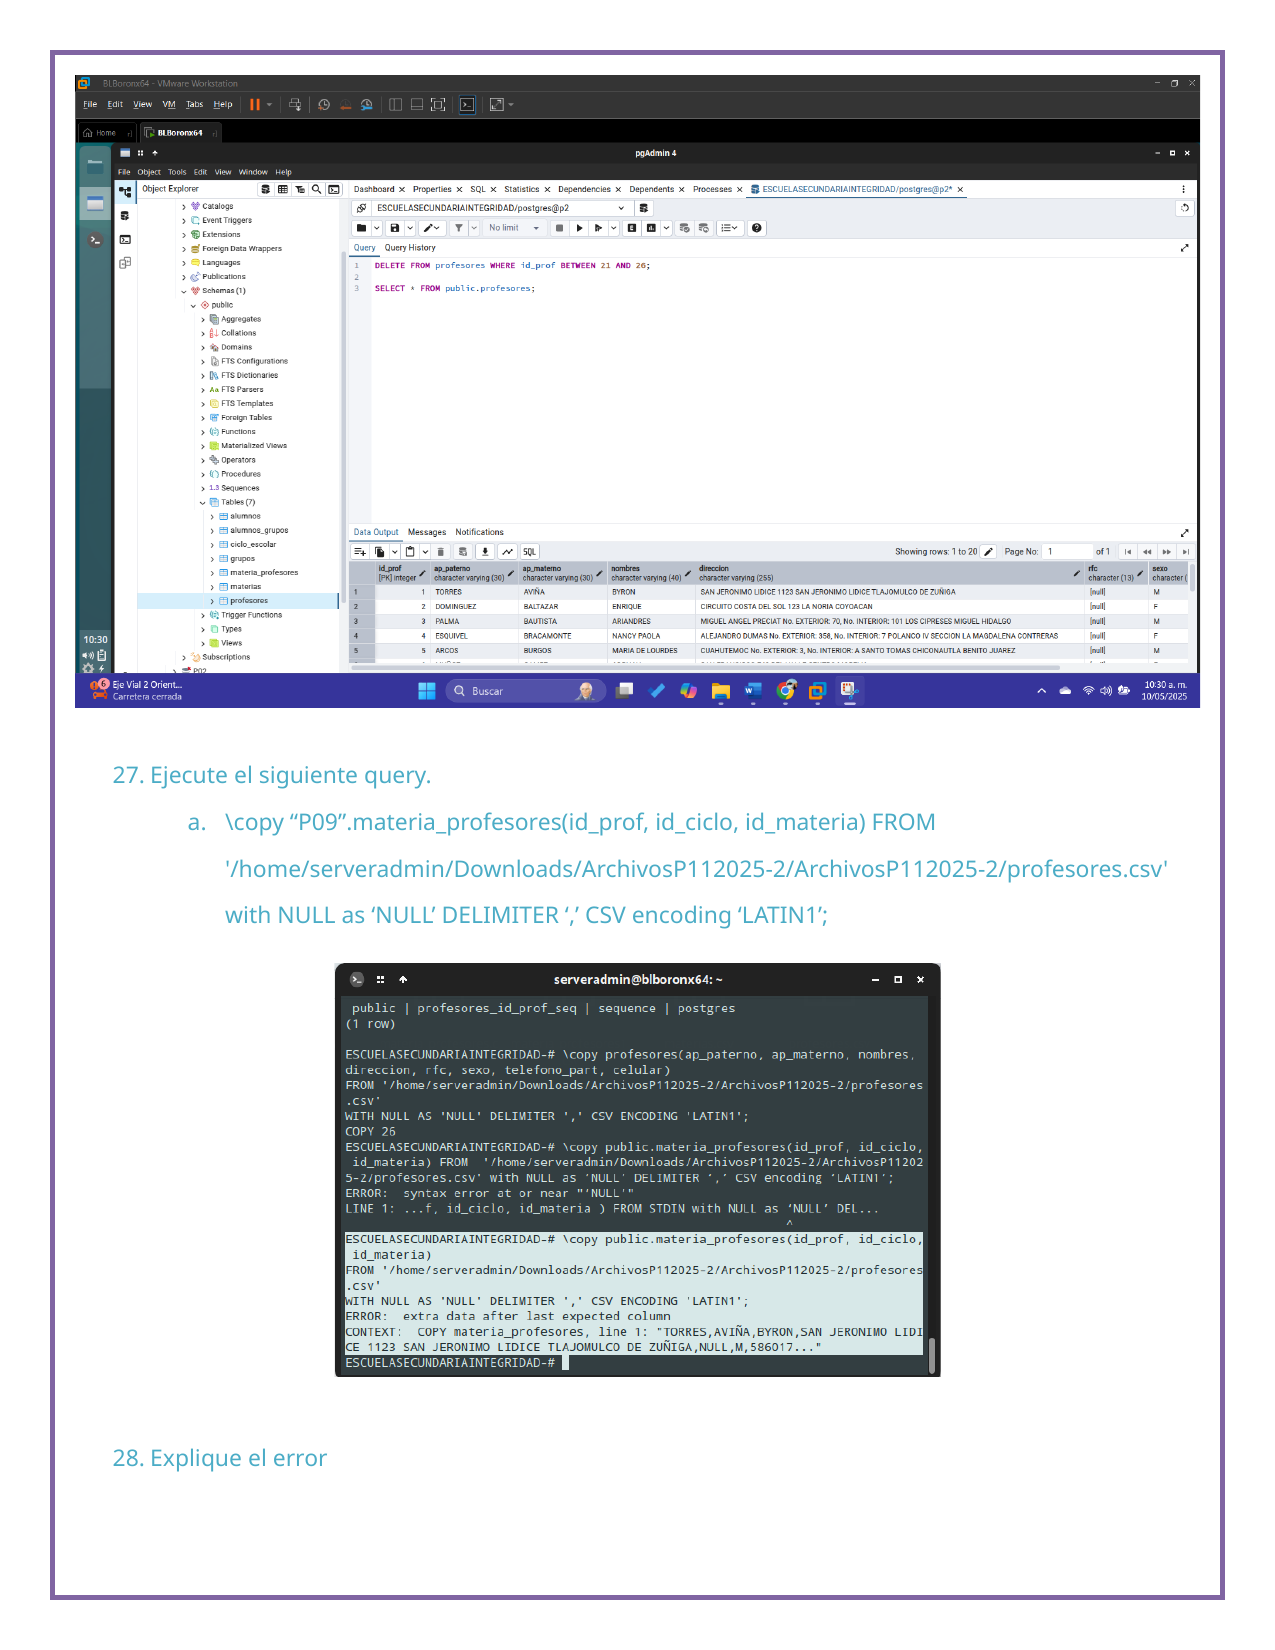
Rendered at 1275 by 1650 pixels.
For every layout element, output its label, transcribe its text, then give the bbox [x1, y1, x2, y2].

list \copy “P09”.materia_profesores(id_prof, id_ciclo, id_materia) FROM '/home/serveradmin/Downloads/ArchivosP112025-2/ArchivosP112025-2/profesores.csv' with NULL as ‘NULL’ DELIMITER ‘,’ CSV encoding ‘LATIN1’; [187, 806, 1200, 931]
list Explique el error [112, 1442, 1200, 1473]
picture [334, 963, 941, 1377]
list Ejecute el siguiente query. [112, 759, 1200, 790]
picture [75, 75, 1200, 708]
